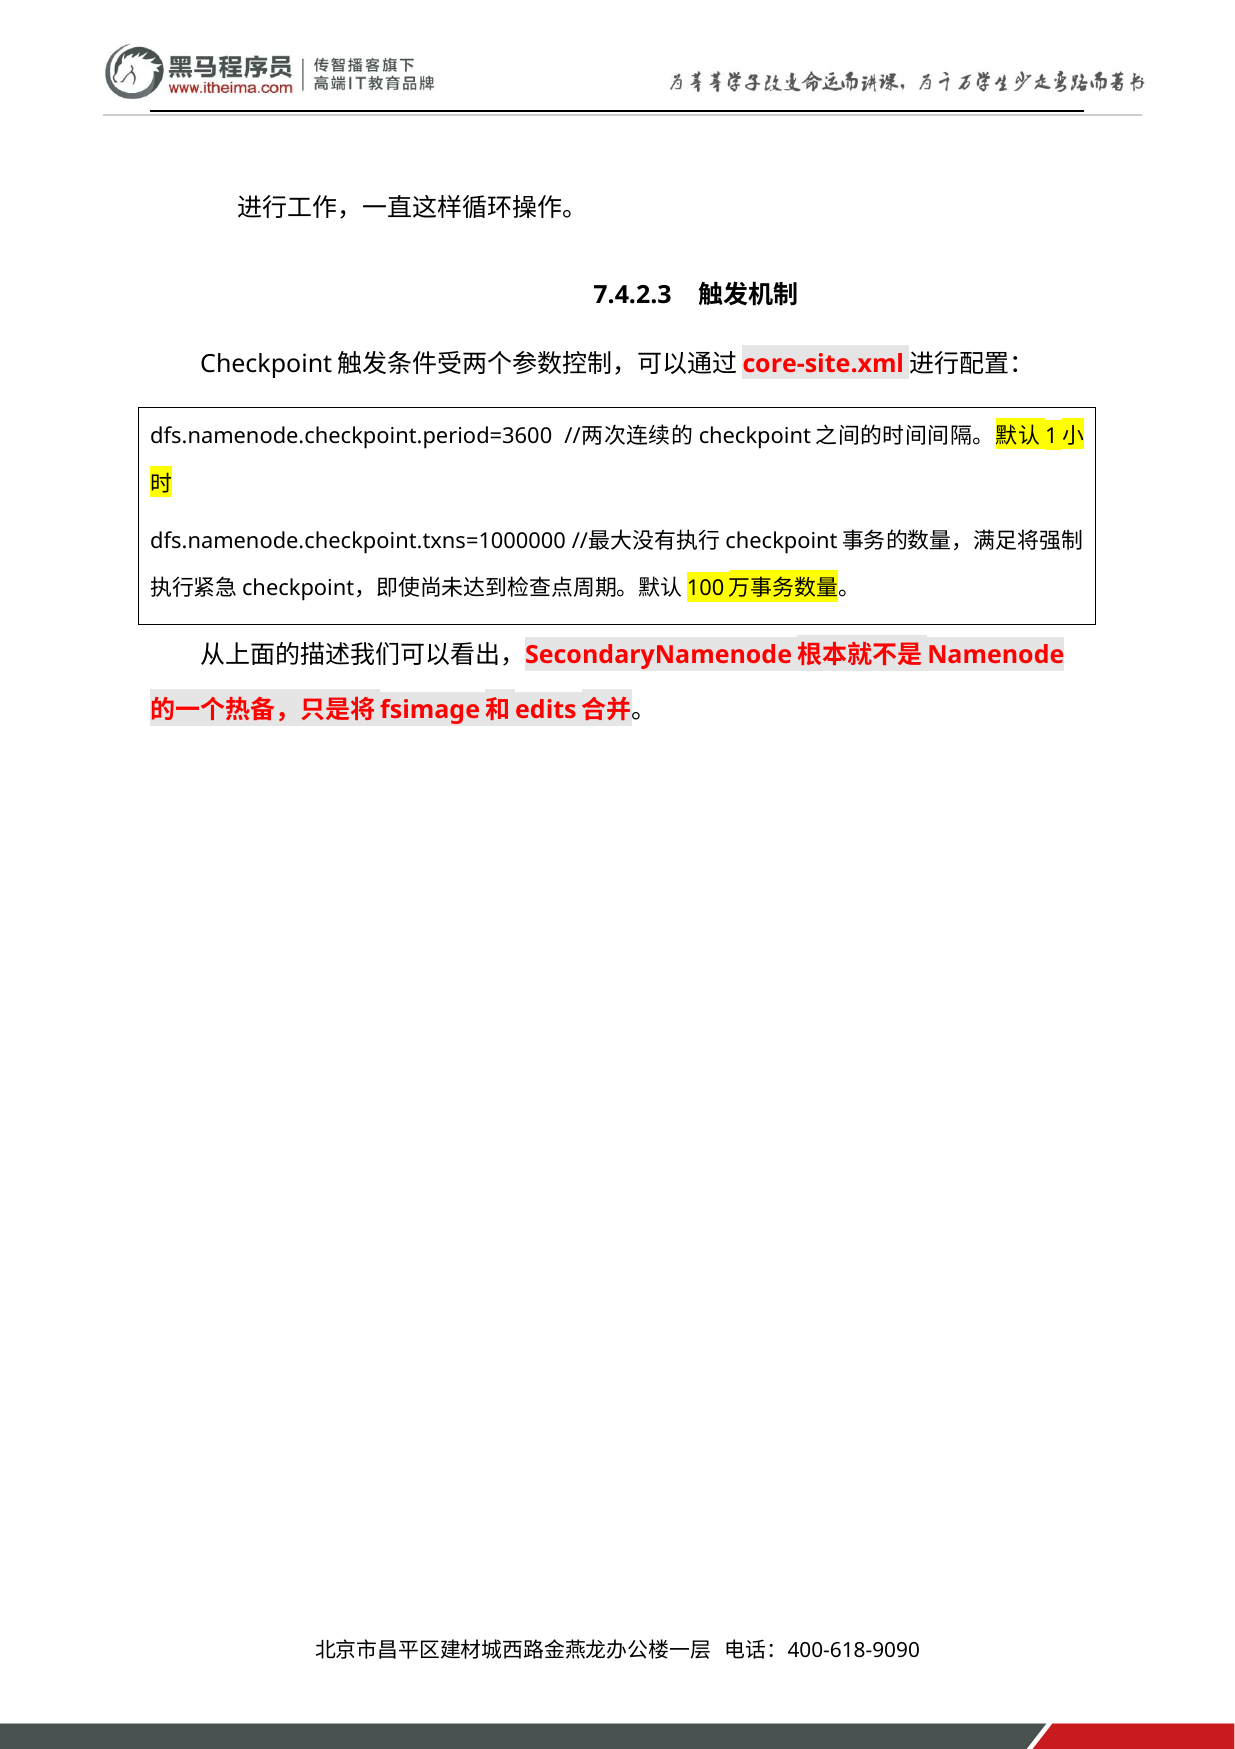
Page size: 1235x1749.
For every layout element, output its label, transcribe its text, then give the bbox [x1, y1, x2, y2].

text 从上面的描述我们可以看出，SecondaryNamenode根本就不是Namenode的一个热备，只是将fsimage和edits合并。 [150, 635, 1084, 726]
subtitle 触发机制 [593, 274, 1084, 311]
picture [0, 0, 1235, 123]
table_header dfs.namenode.checkpoint.period=3600 //两次连续的checkpoint之间的时间间隔。默认1小时 dfs.namenode.checkpoint.txns=1000000 //最大没有执行checkpoint事务的数量，满足将强制执行紧急checkpoint，即使尚未达到检查点周期。默认100万事务数量。 [139, 408, 1095, 624]
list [194, 187, 1084, 224]
picture [0, 1664, 1235, 1749]
text Checkpoint触发条件受两个参数控制，可以通过core-site.xml进行配置： [150, 343, 1084, 379]
